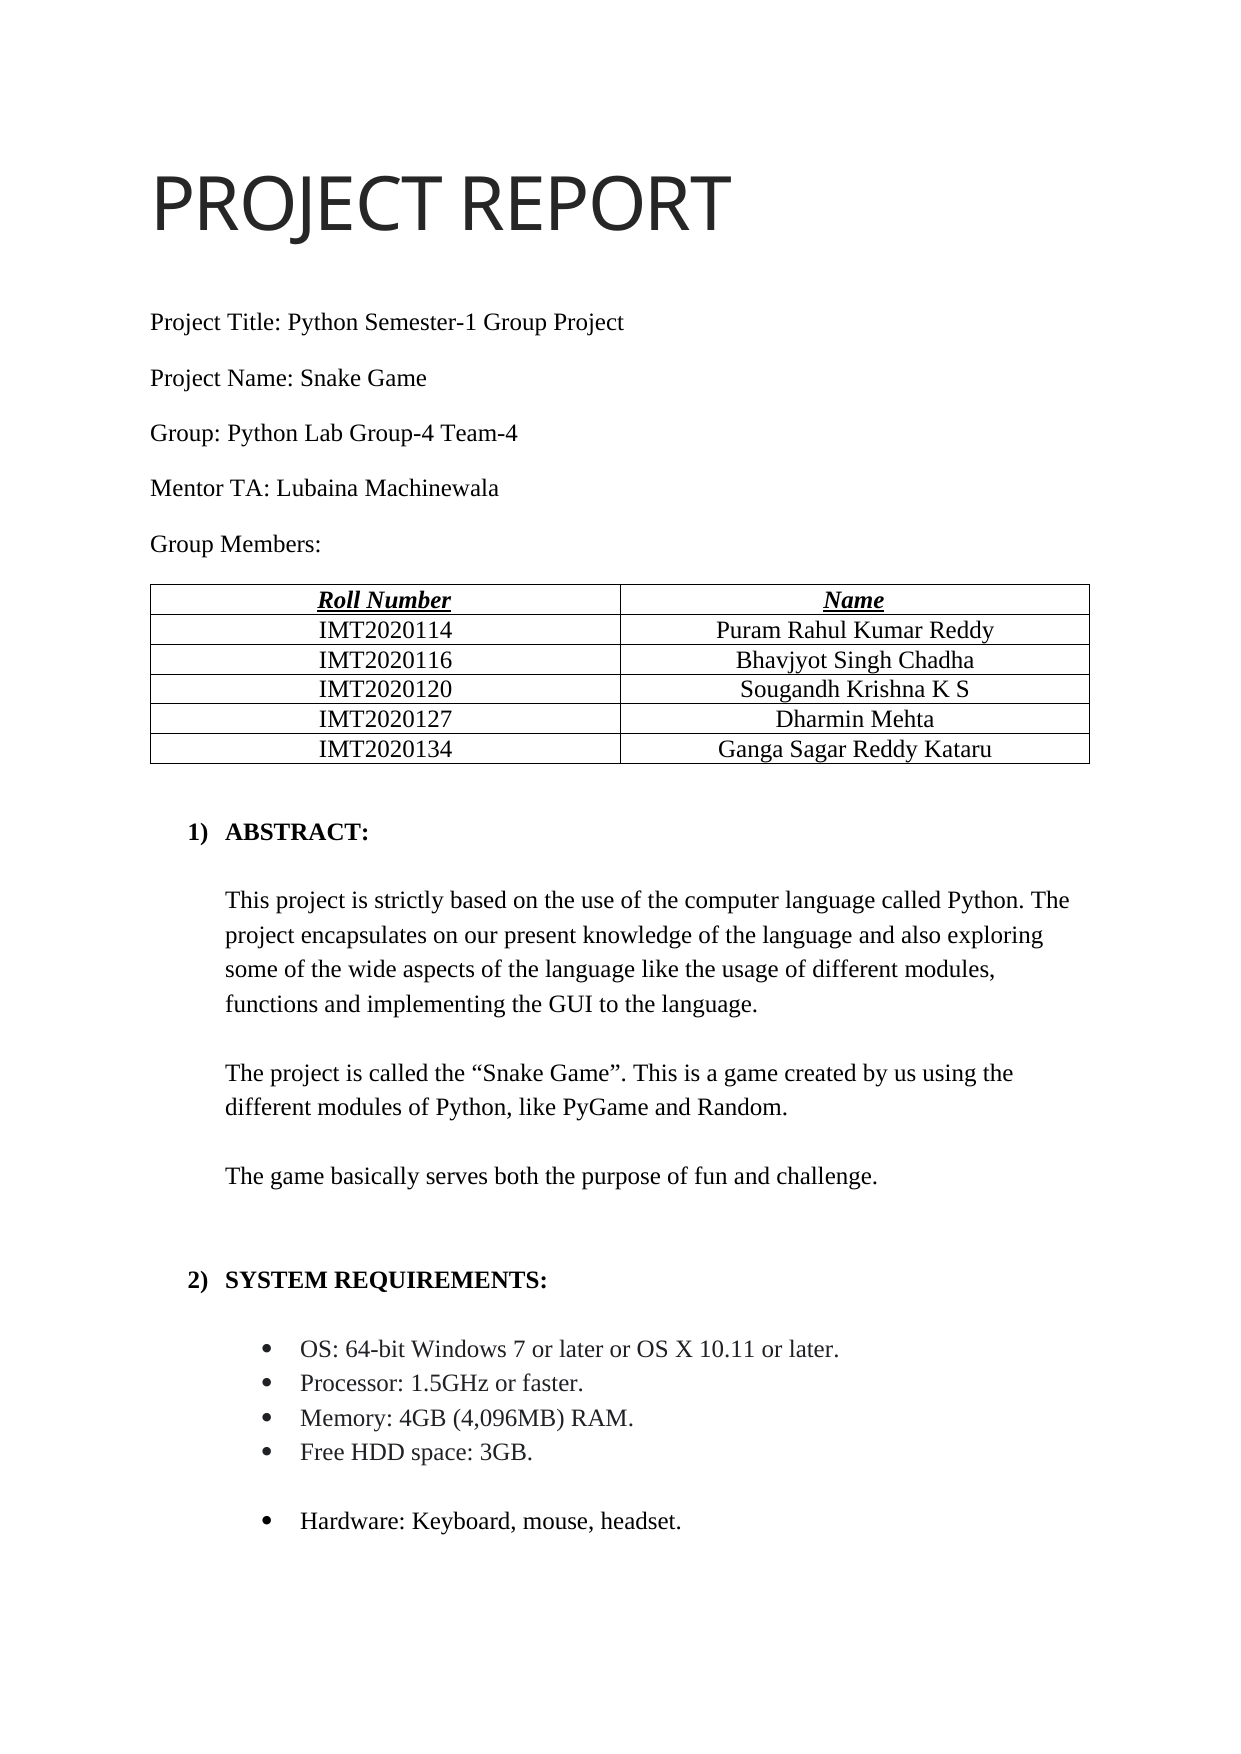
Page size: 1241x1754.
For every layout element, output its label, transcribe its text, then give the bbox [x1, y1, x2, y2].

text Mentor TA: Lubaina Machinewala [150, 473, 1090, 502]
title PROJECT REPORT [150, 150, 1090, 252]
list ABSTRACT: [187, 817, 1090, 845]
list SYSTEM REQUIREMENTS: [187, 1265, 1090, 1294]
text Group Members: [150, 529, 1090, 557]
table_cell IMT2020120 [151, 675, 620, 703]
table_header Roll Number [151, 585, 620, 614]
table_cell IMT2020134 [151, 734, 620, 763]
table_cell IMT2020116 [151, 645, 620, 673]
table_cell Sougandh Krishna K S [621, 675, 1089, 703]
list The project is called the “Snake Game”. This is a game created by us using the different modules of Python, like PyGame and Random. [225, 1058, 1090, 1121]
text Project Name: Snake Game [150, 363, 1090, 392]
list Processor: 1.5GHz or faster. [262, 1368, 1090, 1397]
table_cell IMT2020127 [151, 704, 620, 733]
list Hardware: Keyboard, mouse, headset. [262, 1506, 1090, 1535]
list The game basically serves both the purpose of fun and challenge. [225, 1161, 1090, 1190]
table_cell Puram Rahul Kumar Reddy [621, 615, 1089, 644]
table_cell Bhavjyot Singh Chadha [621, 645, 1089, 673]
list Memory: 4GB (4,096MB) RAM. [262, 1403, 1090, 1432]
table_cell Ganga Sagar Reddy Kataru [621, 734, 1089, 763]
text Project Title: Python Semester-1 Group Project [150, 307, 1090, 336]
list OS: 64-bit Windows 7 or later or OS X 10.11 or later. [262, 1334, 1090, 1363]
text Group: Python Lab Group-4 Team-4 [150, 418, 1090, 447]
table_cell IMT2020114 [151, 615, 620, 644]
list Free HDD space: 3GB. [262, 1437, 1090, 1466]
table_header Name [621, 585, 1089, 614]
table_cell Dharmin Mehta [621, 704, 1089, 733]
list This project is strictly based on the use of the computer language called Python. The project encapsulates on our present knowledge of the language and also exploring some of the wide aspects of the language like the usage of different modules, functions and implementing the GUI to the language. [225, 886, 1090, 1018]
